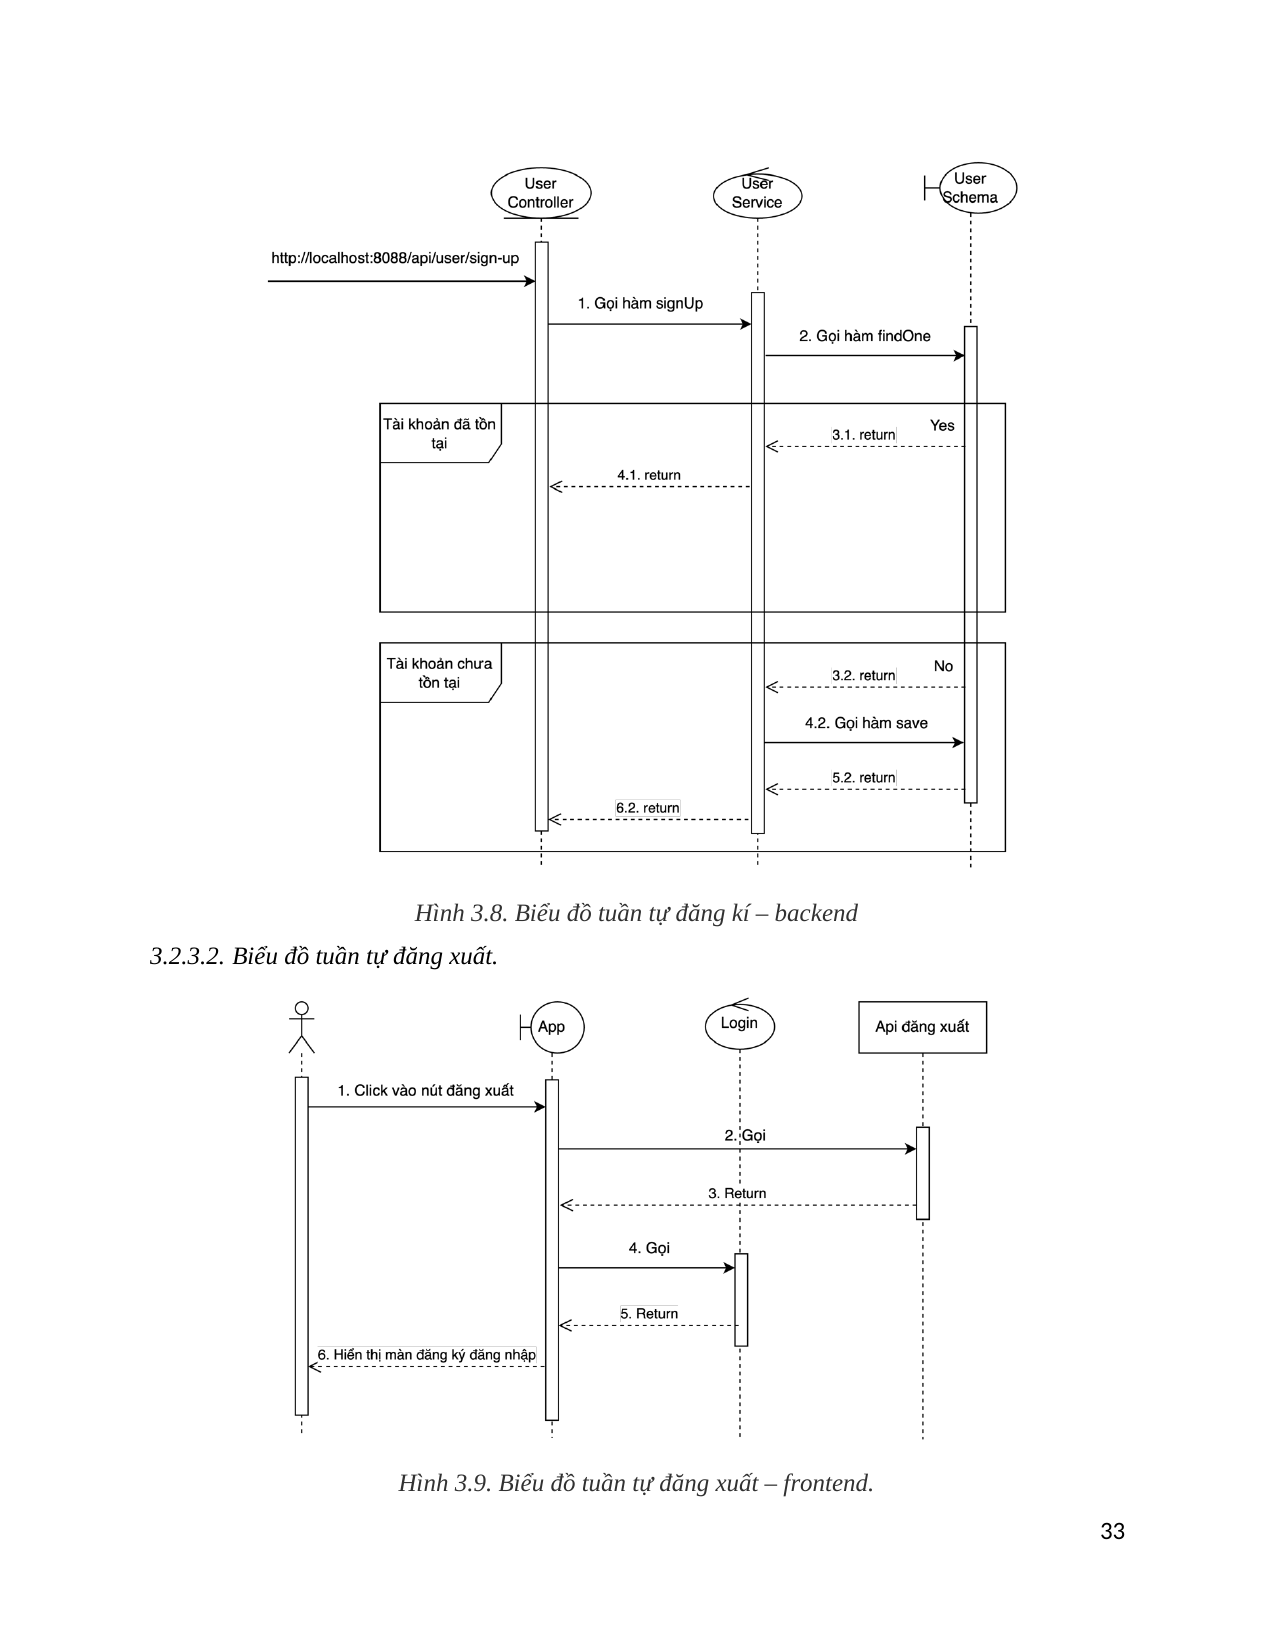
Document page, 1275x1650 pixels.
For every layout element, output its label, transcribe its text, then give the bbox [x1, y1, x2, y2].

picture [245, 150, 1030, 883]
picture [275, 984, 1000, 1454]
text Hình 3.9. Biểu đồ tuần tự đăng xuất – frontend. [150, 1468, 1125, 1497]
text 3.2.3.2. Biểu đồ tuần tự đăng xuất. [150, 941, 1125, 970]
text Hình 3.8. Biểu đồ tuần tự đăng kí – backend [150, 898, 1125, 927]
